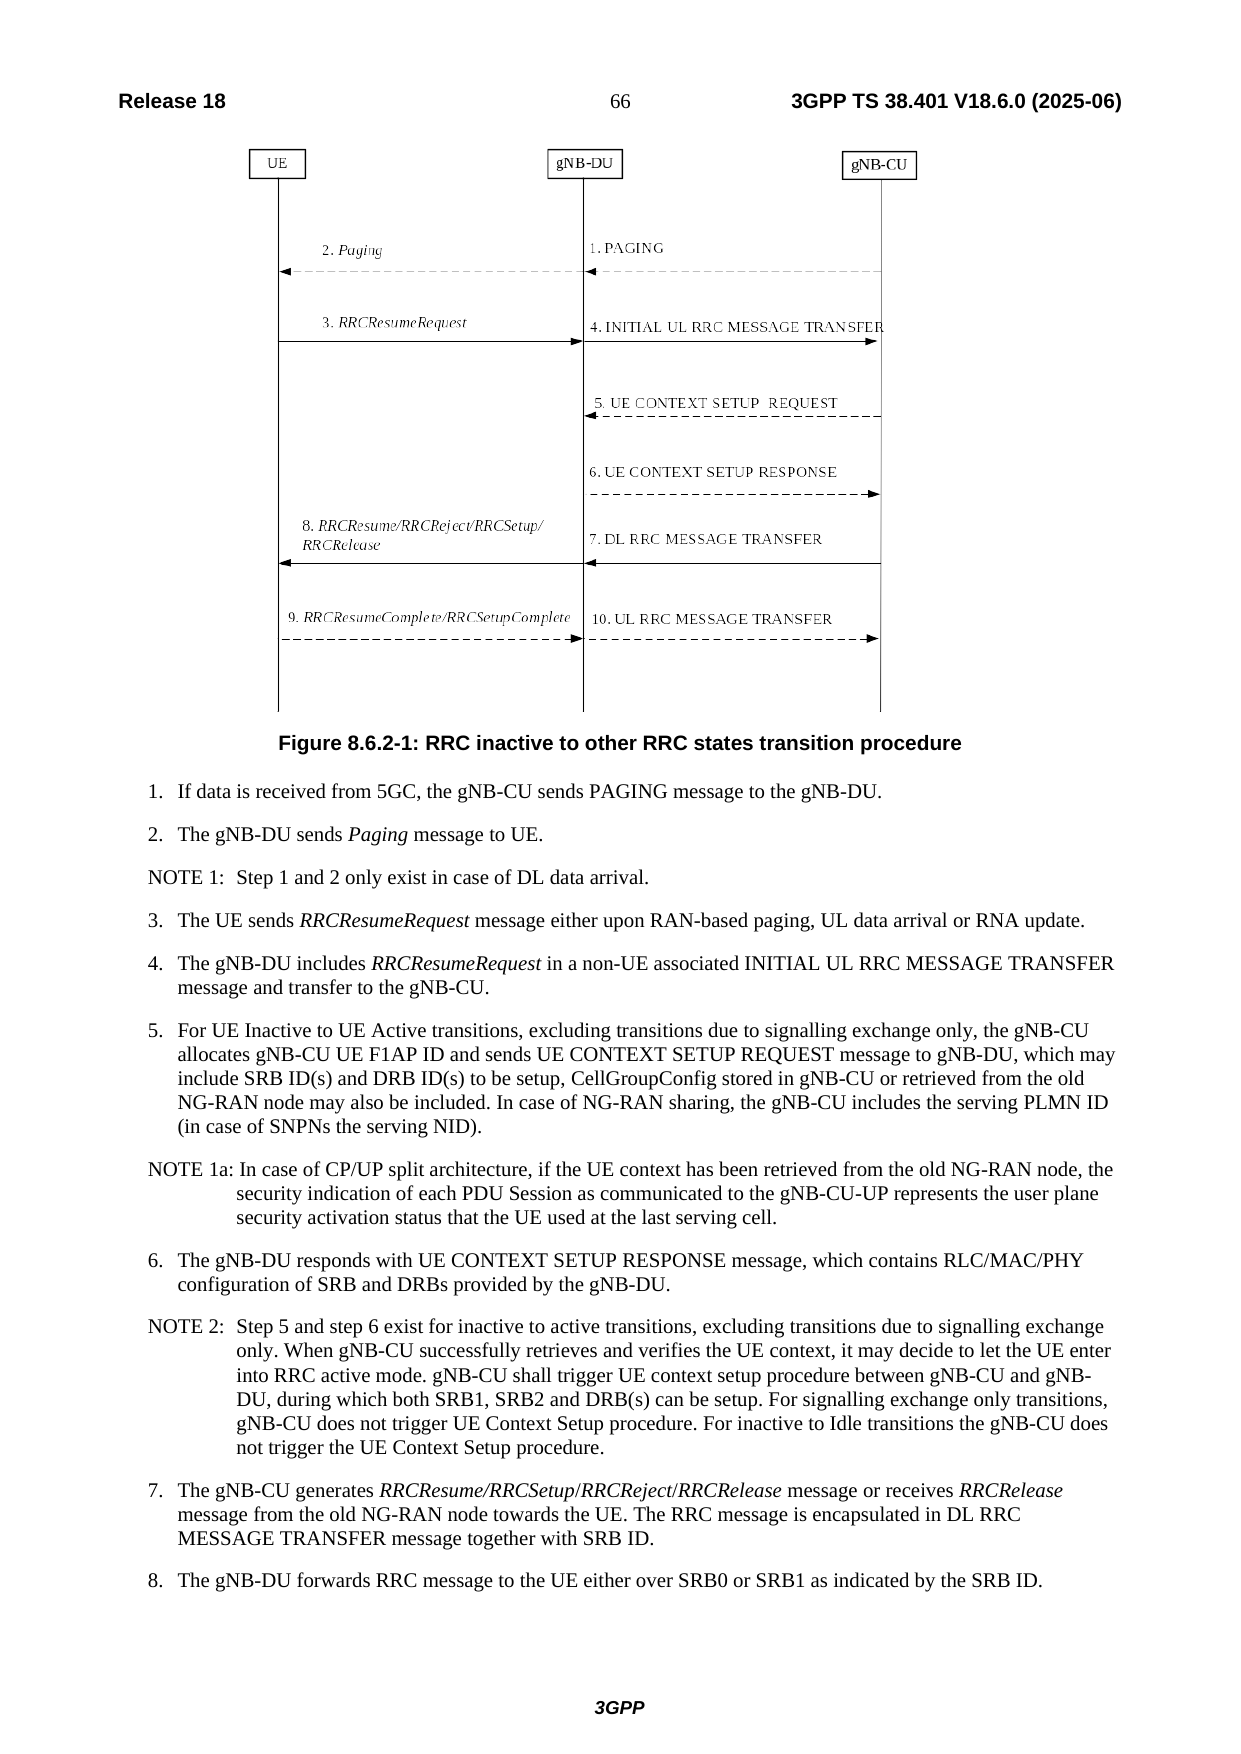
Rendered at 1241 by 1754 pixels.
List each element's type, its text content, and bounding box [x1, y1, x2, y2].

text 3. The UE sends RRCResumeRequest message either upon RAN-based paging, UL data arrival or RNA update. [148, 908, 1122, 932]
text 1. If data is received from 5GC, the gNB-CU sends PAGING message to the gNB-DU. [148, 779, 1122, 803]
text 5. For UE Inactive to UE Active transitions, excluding transitions due to signalling exchange only, the gNB-CU allocates gNB-CU UE F1AP ID and sends UE CONTEXT SETUP REQUEST message to gNB-DU, which may include SRB ID(s) and DRB ID(s) to be setup, CellGroupConfig stored in gNB-CU or retrieved from the old NG-RAN node may also be included. In case of NG-RAN sharing, the gNB-CU includes the serving PLMN ID (in case of SNPNs the serving NID). [148, 1017, 1122, 1138]
text NOTE 2: Step 5 and step 6 exist for inactive to active transitions, excluding transitions due to signalling exchange only. When gNB-CU successfully retrieves and verifies the UE context, it may decide to let the UE enter into RRC active mode. gNB-CU shall trigger UE context setup procedure between gNB-CU and gNB-DU, during which both SRB1, SRB2 and DRB(s) can be setup. For signalling exchange only transitions, gNB-CU does not trigger UE Context Setup procedure. For inactive to Idle transitions the gNB-CU does not trigger the UE Context Setup procedure. [148, 1314, 1122, 1459]
text 6. The gNB-DU responds with UE CONTEXT SETUP RESPONSE message, which contains RLC/MAC/PHY configuration of SRB and DRBs provided by the gNB-DU. [148, 1247, 1122, 1296]
text 7. The gNB-CU generates RRCResume/RRCSetup/RRCReject/RRCRelease message or receives RRCRelease message from the old NG-RAN node towards the UE. The RRC message is encapsulated in DL RRC MESSAGE TRANSFER message together with SRB ID. [148, 1477, 1122, 1550]
text Figure 8.6.2-1: RRC inactive to other RRC states transition procedure [118, 730, 1122, 754]
text NOTE 1a: In case of CP/UP split architecture, if the UE context has been retrieved from the old NG-RAN node, the security indication of each PDU Session as communicated to the gNB-CU-UP represents the user plane security activation status that the UE used at the last serving cell. [148, 1157, 1122, 1229]
text 4. The gNB-DU includes RRCResumeRequest in a non-UE associated INITIAL UL RRC MESSAGE TRANSFER message and transfer to the gNB-CU. [148, 951, 1122, 999]
text 8. The gNB-DU forwards RRC message to the UE either over SRB0 or SRB1 as indicated by the SRB ID. [148, 1568, 1122, 1592]
text 2. The gNB-DU sends Paging message to UE. [148, 822, 1122, 846]
text NOTE 1: Step 1 and 2 only exist in case of DL data arrival. [148, 865, 1122, 889]
